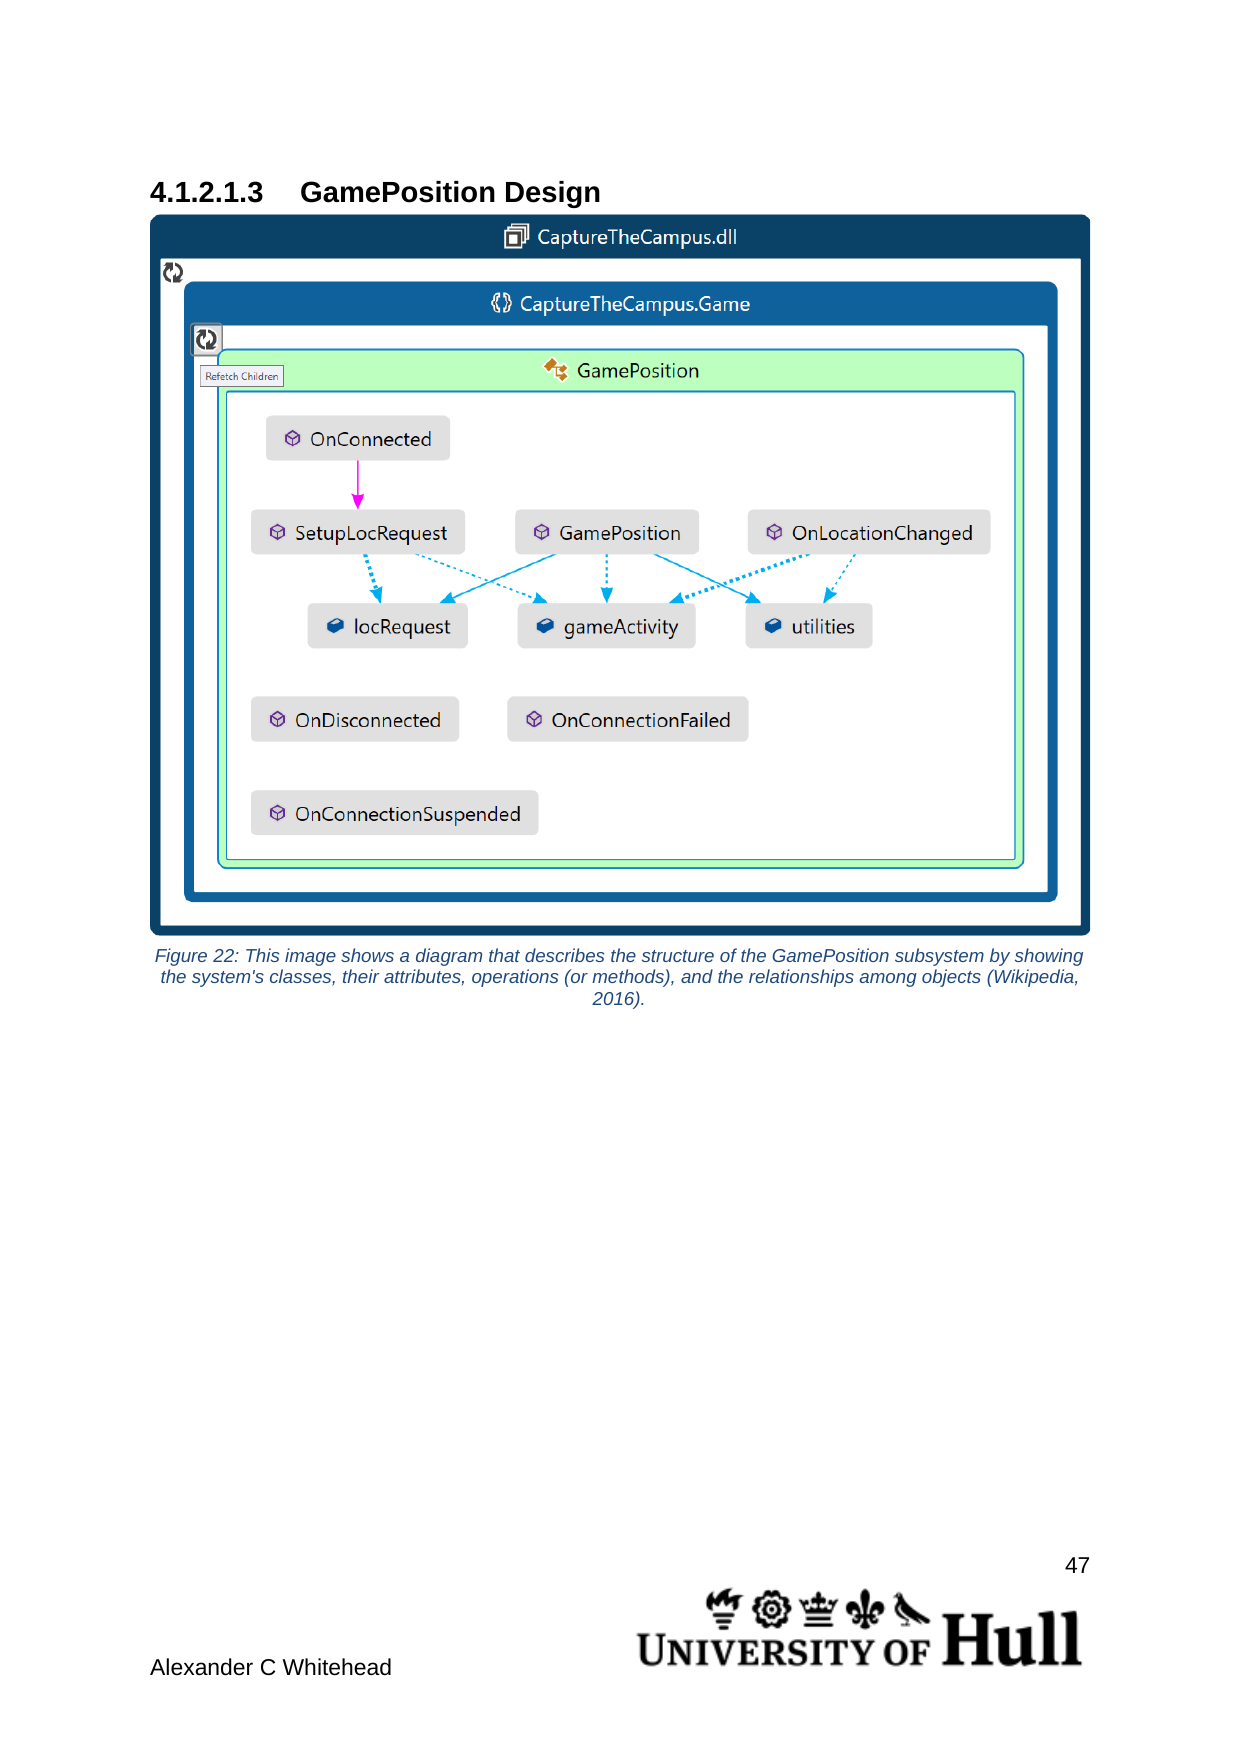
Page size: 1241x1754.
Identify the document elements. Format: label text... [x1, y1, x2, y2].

picture [630, 1578, 1091, 1676]
picture [150, 214, 1091, 936]
subtitle GamePosition Design [150, 175, 1090, 208]
